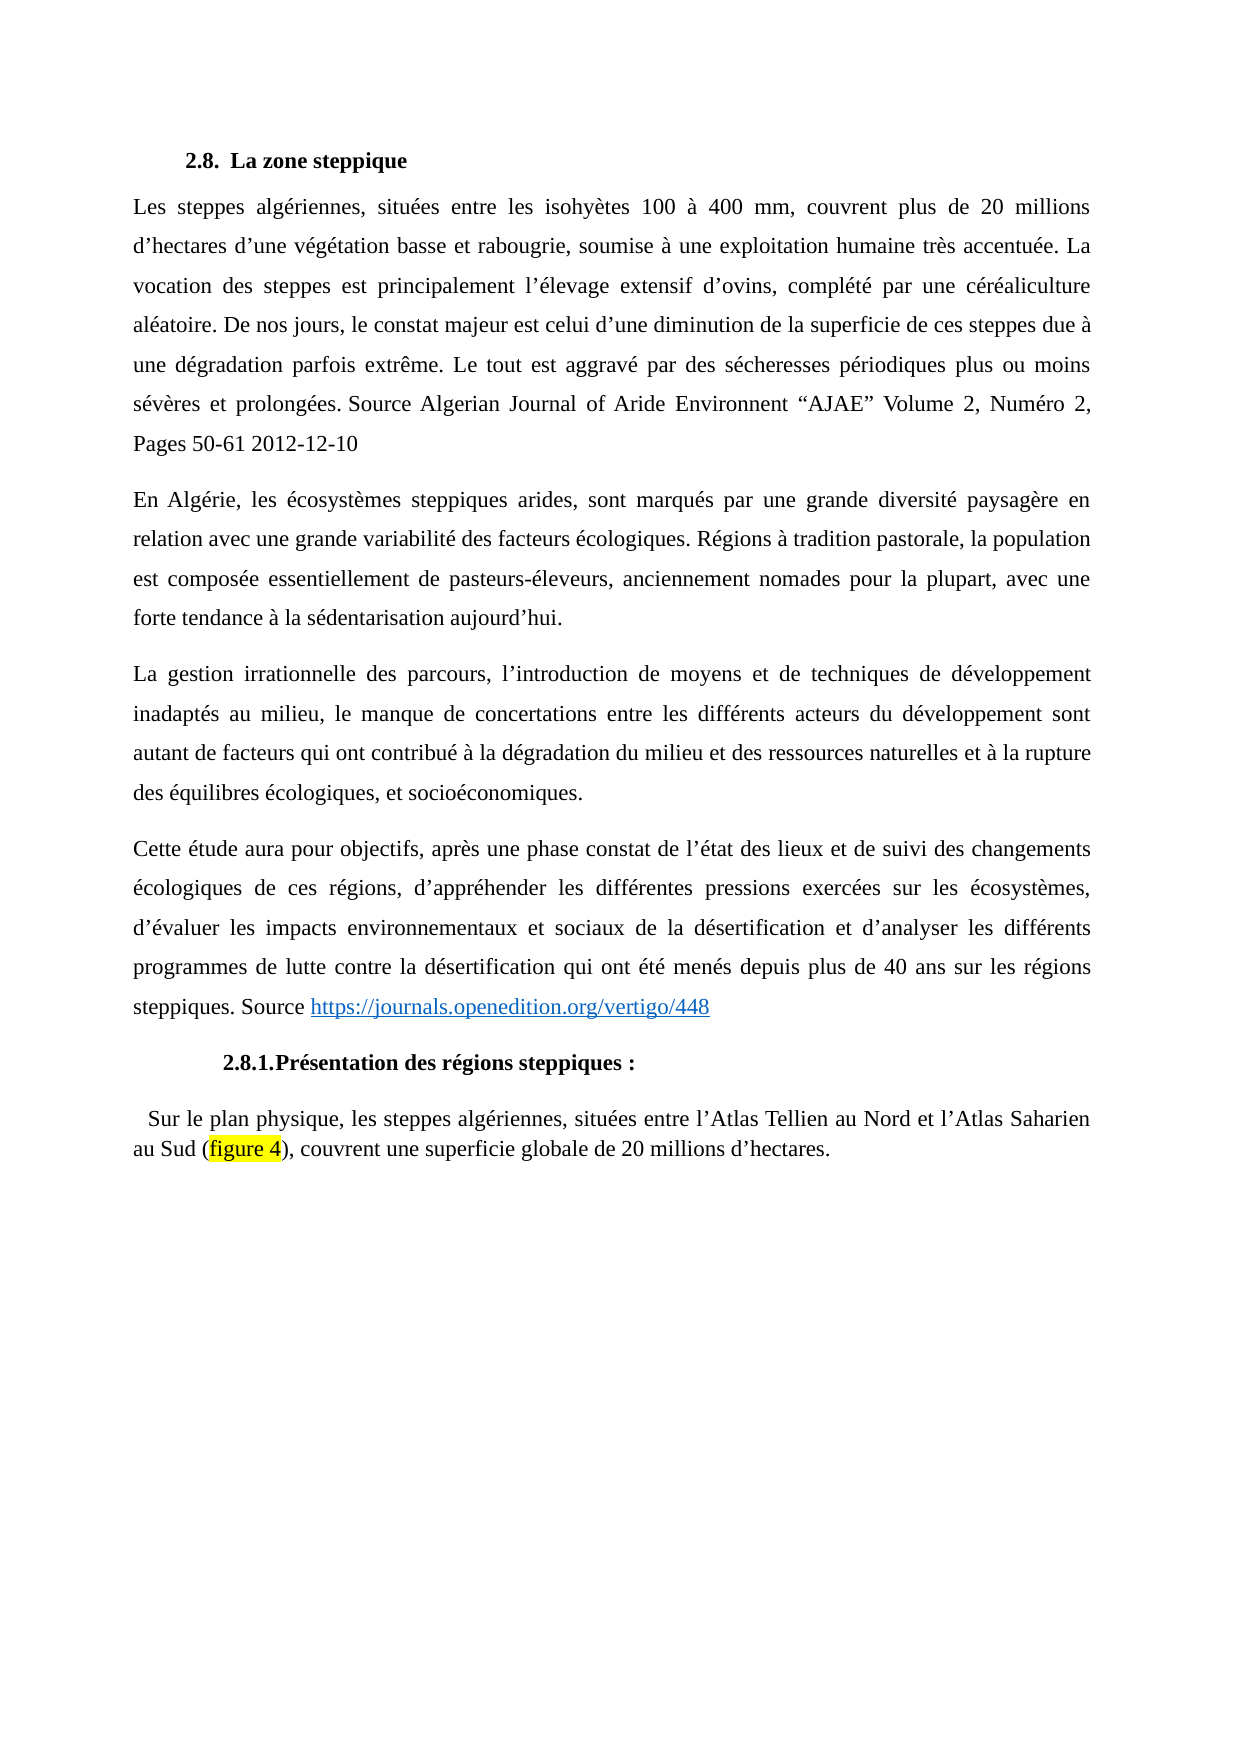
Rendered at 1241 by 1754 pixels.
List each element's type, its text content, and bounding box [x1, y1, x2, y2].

text Les steppes algériennes, situées entre les isohyètes 100 à 400 mm, couvrent plus de 20 millions d’hectares d’une végétation basse et rabougrie, soumise à une exploitation humaine très accentuée. La vocation des steppes est principalement l’élevage extensif d’ovins, complété par une céréaliculture aléatoire. De nos jours, le constat majeur est celui d’une diminution de la superficie de ces steppes due à une dégradation parfois extrême. Le tout est aggravé par des sécheresses périodiques plus ou moins sévères et prolongées. Source Algerian Journal of Aride Environnent “AJAE” Volume 2, Numéro 2, Pages 50-61 2012-12-10 [133, 193, 1093, 456]
text Sur le plan physique, les steppes algériennes, situées entre l’Atlas Tellien au Nord et l’Atlas Saharien au Sud (figure 4), couvrent une superficie globale de 20 millions d’hectares. [133, 1105, 1093, 1162]
text La gestion irrationnelle des parcours, l’introduction de moyens et de techniques de développement inadaptés au milieu, le manque de concertations entre les différents acteurs du développement sont autant de facteurs qui ont contribué à la dégradation du milieu et des ressources naturelles et à la rupture des équilibres écologiques, et socioéconomiques. [133, 660, 1093, 805]
text En Algérie, les écosystèmes steppiques arides, sont marqués par une grande diversité paysagère en relation avec une grande variabilité des facteurs écologiques. Régions à tradition pastorale, la population est composée essentiellement de pasteurs-éleveurs, anciennement nomades pour la plupart, avec une forte tendance à la sédentarisation aujourd’hui. [133, 486, 1093, 631]
text Cette étude aura pour objectifs, après une phase constat de l’état des lieux et de suivi des changements écologiques de ces régions, d’appréhender les différentes pressions exercées sur les écosystèmes, d’évaluer les impacts environnementaux et sociaux de la désertification et d’analyser les différents programmes de lutte contre la désertification qui ont été menés depuis plus de 40 ans sur les régions steppiques. Source https://journals.openedition.org/vertigo/448 [133, 835, 1093, 1019]
list Présentation des régions steppiques : [223, 1049, 1093, 1075]
list La zone steppique [185, 148, 1093, 174]
